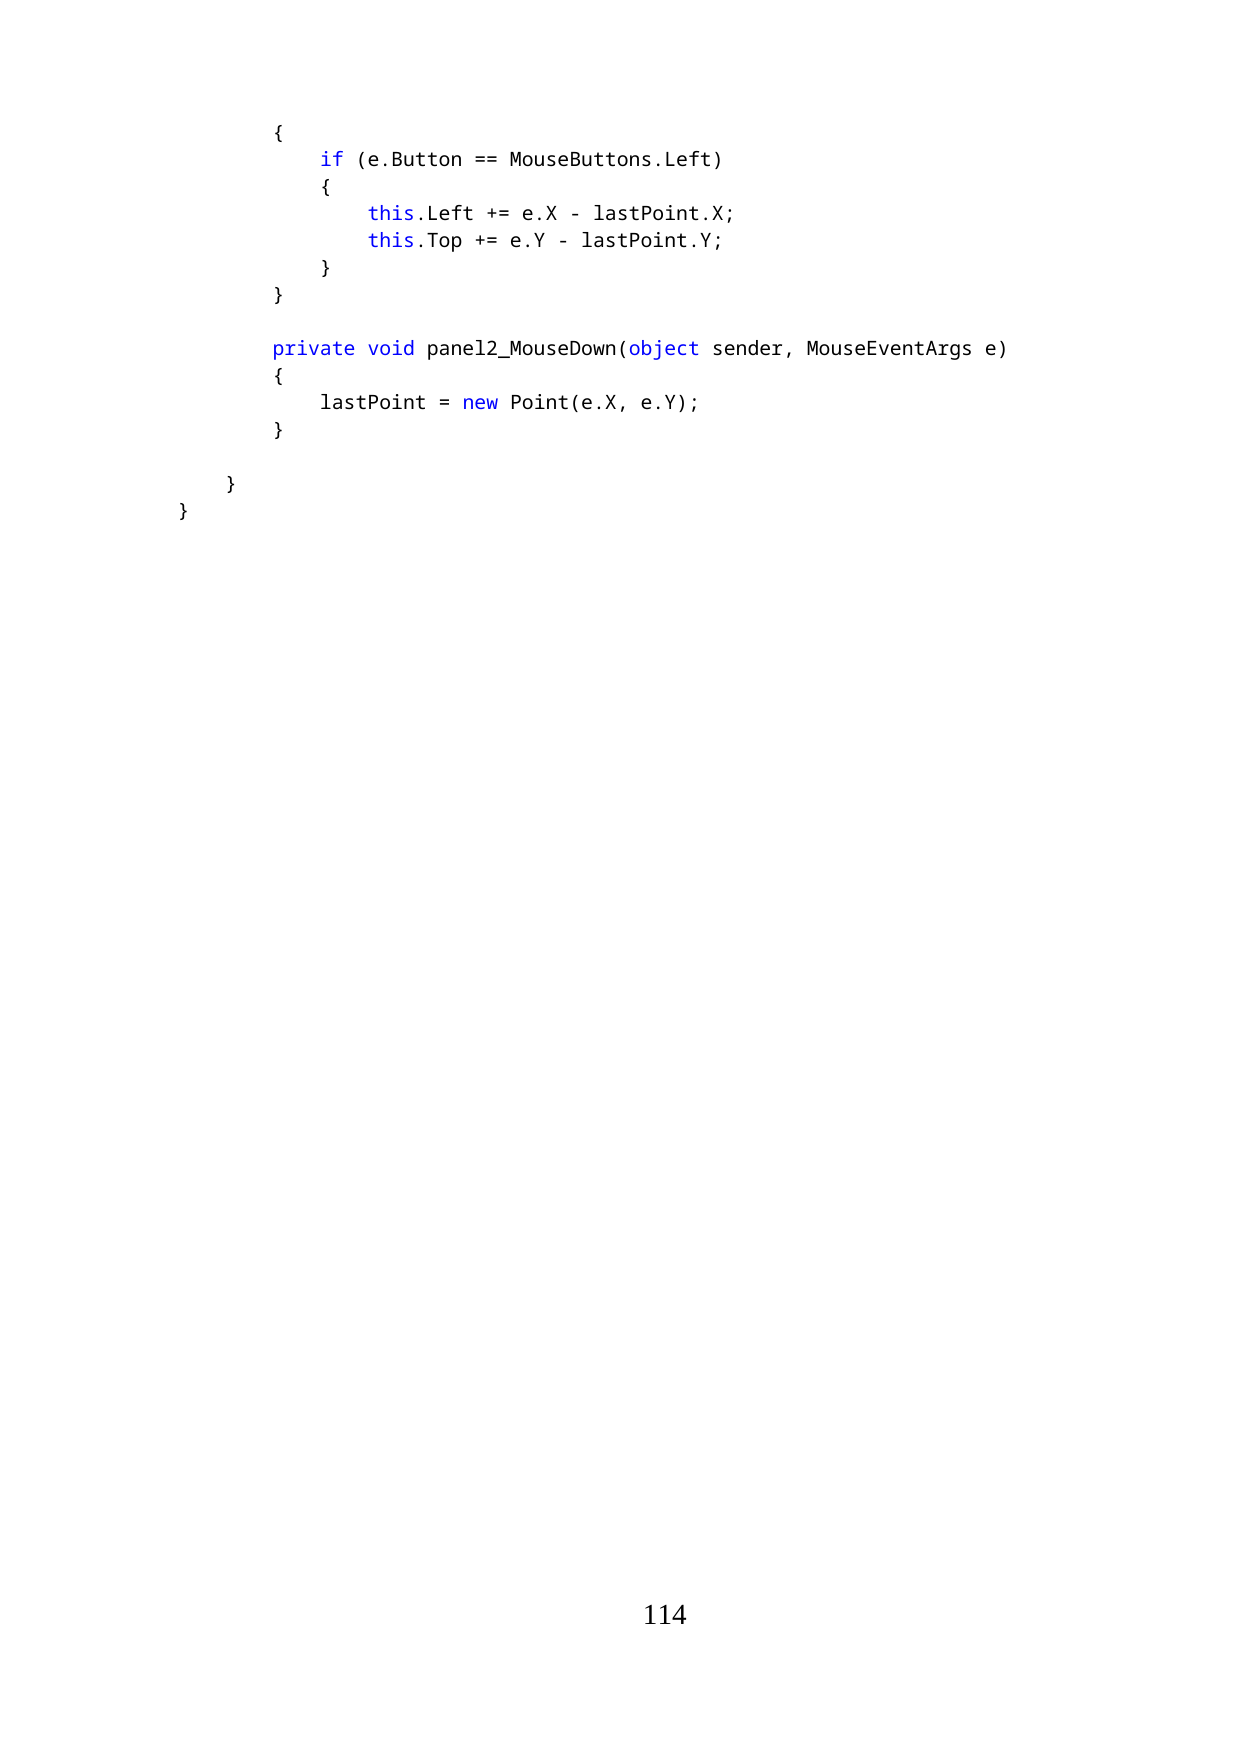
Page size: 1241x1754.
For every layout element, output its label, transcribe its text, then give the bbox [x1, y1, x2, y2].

text private void panel2_MouseDown(object sender, MouseEventArgs e) [177, 334, 1152, 361]
text } [177, 469, 1152, 496]
text { [177, 361, 1152, 388]
text } [177, 415, 1152, 442]
text } [177, 253, 1152, 280]
text { [177, 172, 1152, 199]
text } [177, 496, 1152, 523]
text } [177, 280, 1152, 307]
text this.Top += e.Y - lastPoint.Y; [177, 226, 1152, 253]
text { [177, 118, 1152, 145]
text lastPoint = new Point(e.X, e.Y); [177, 388, 1152, 415]
text this.Left += e.X - lastPoint.X; [177, 199, 1152, 226]
text if (e.Button == MouseButtons.Left) [177, 145, 1152, 172]
